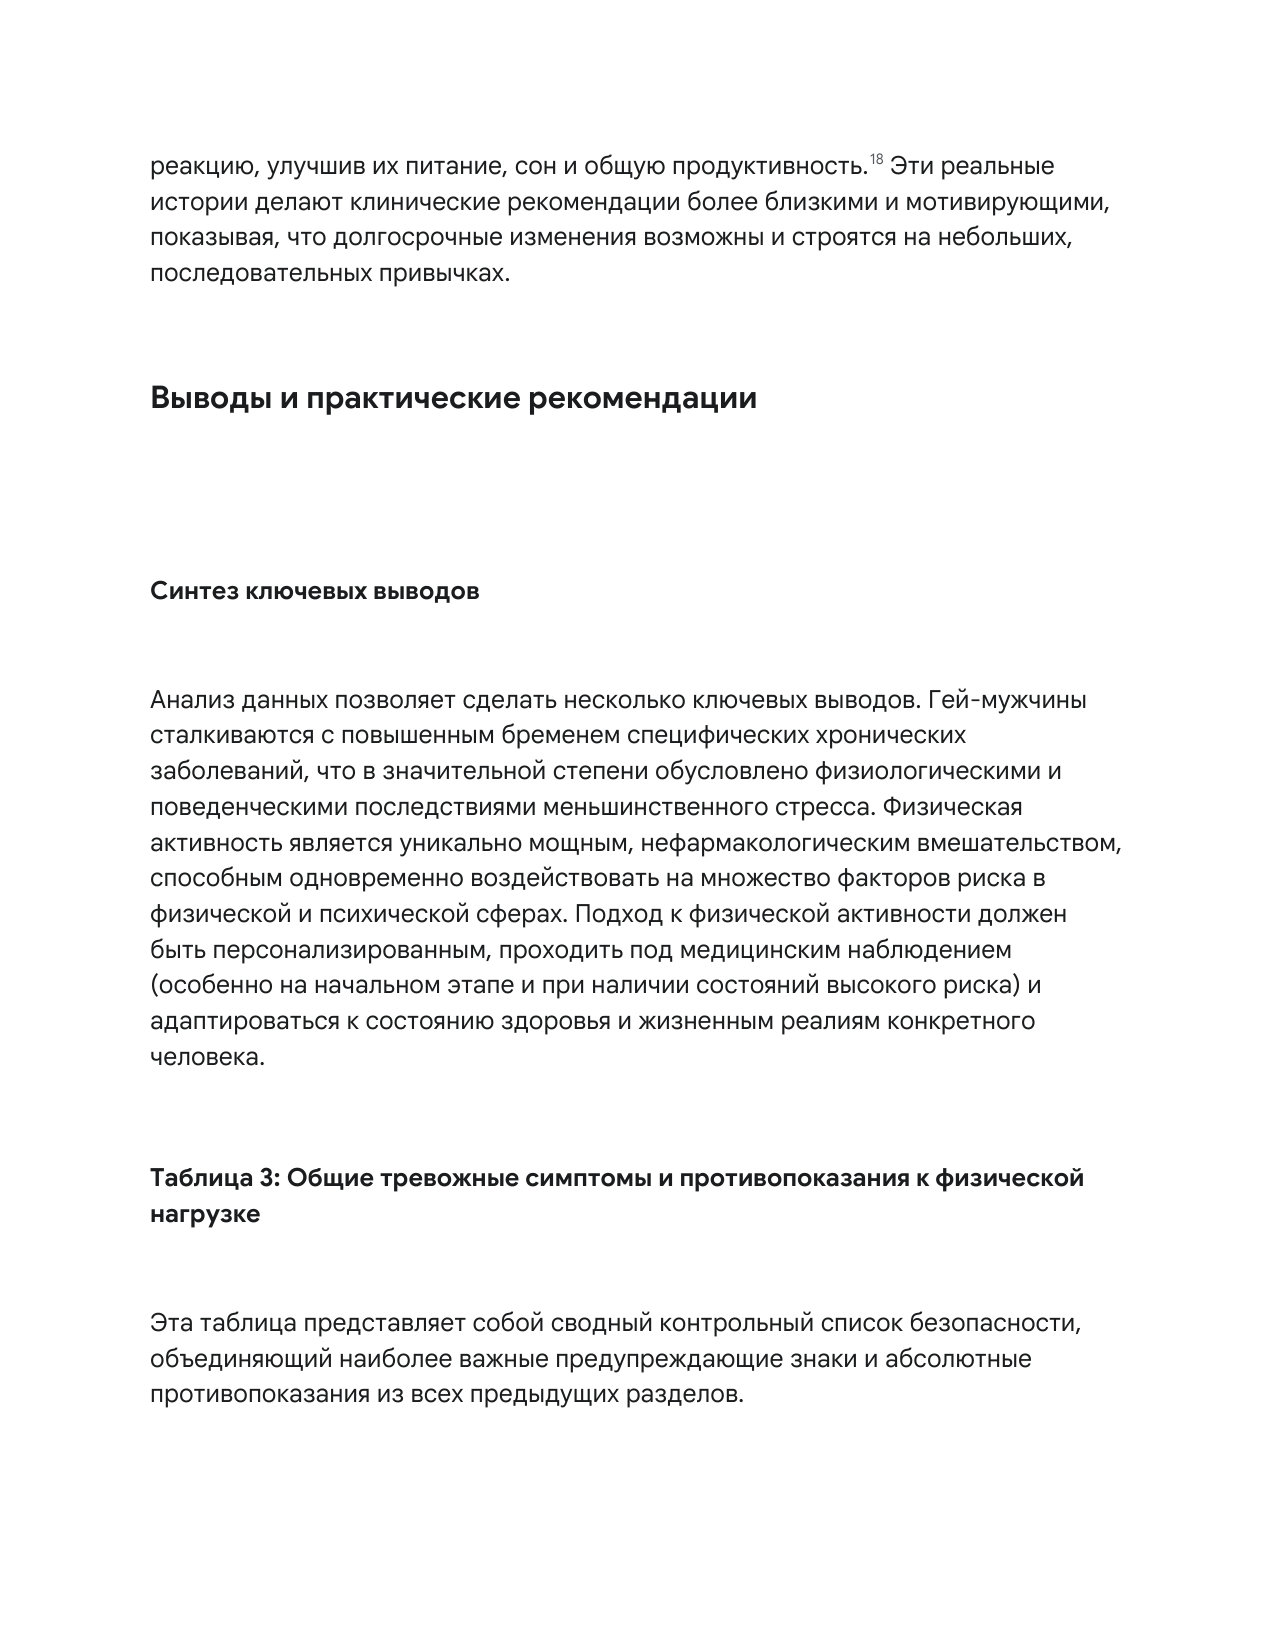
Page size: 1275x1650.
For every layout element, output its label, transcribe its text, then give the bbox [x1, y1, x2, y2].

text Анализ данных позволяет сделать несколько ключевых выводов. Гей-мужчины сталкиваются с повышенным бременем специфических хронических заболеваний, что в значительной степени обусловлено физиологическими и поведенческими последствиями меньшинственного стресса. Физическая активность является уникально мощным, нефармакологическим вмешательством, способным одновременно воздействовать на множество факторов риска в физической и психической сферах. Подход к физической активности должен быть персонализированным, проходить под медицинским наблюдением (особенно на начальном этапе и при наличии состояний высокого риска) и адаптироваться к состоянию здоровья и жизненным реалиям конкретного человека. [150, 684, 1125, 1072]
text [150, 150, 1125, 288]
subtitle Выводы и практические рекомендации [150, 379, 1125, 418]
text Эта таблица представляет собой сводный контрольный список безопасности, объединяющий наиболее важные предупреждающие знаки и абсолютные противопоказания из всех предыдущих разделов. [150, 1307, 1125, 1410]
subtitle Таблица 3: Общие тревожные симптомы и противопоказания к физической нагрузке [150, 1163, 1125, 1230]
subtitle Синтез ключевых выводов [150, 575, 1125, 606]
